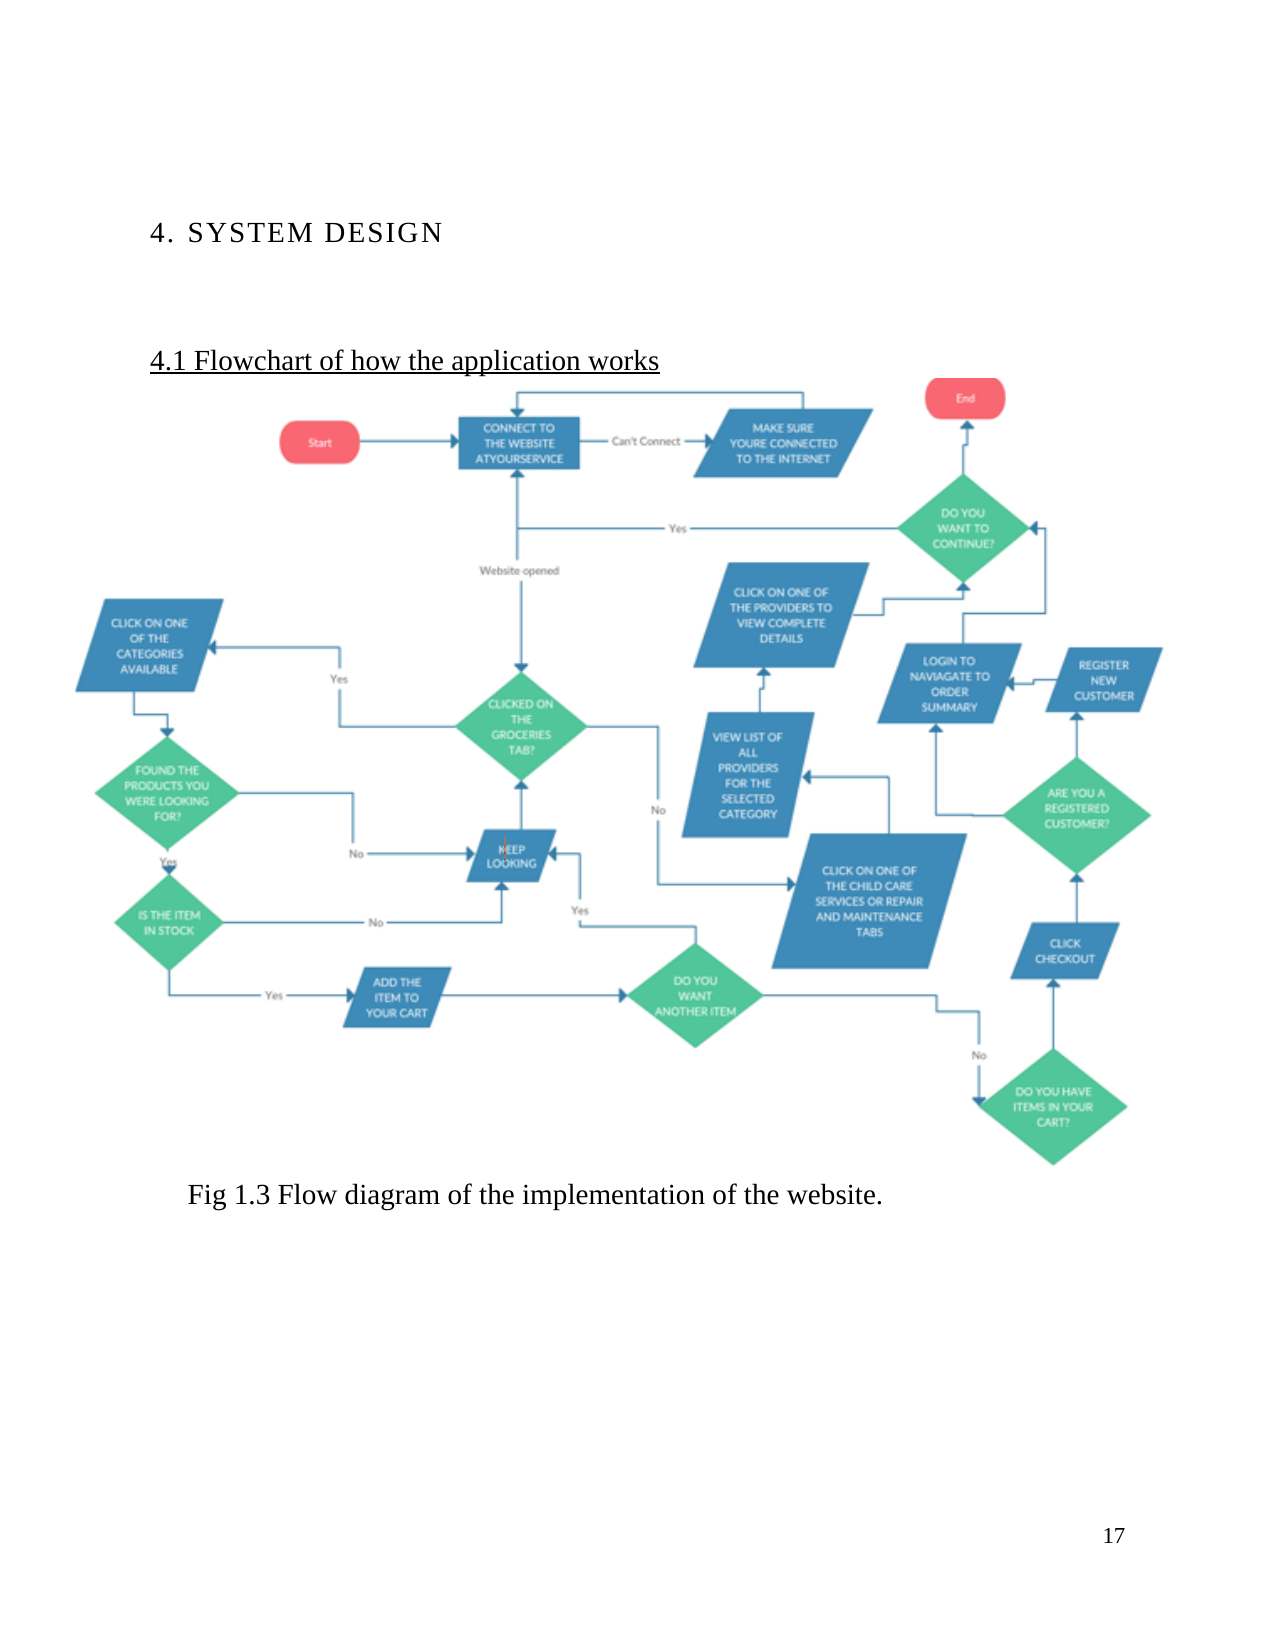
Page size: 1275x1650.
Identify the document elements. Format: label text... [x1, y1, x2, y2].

list Fig 1.3 Flow diagram of the implementation of the website. [187, 1177, 1125, 1211]
subtitle System Design [150, 215, 451, 249]
picture [75, 378, 1209, 1176]
list 4.1 Flowchart of how the application works [150, 343, 1125, 376]
